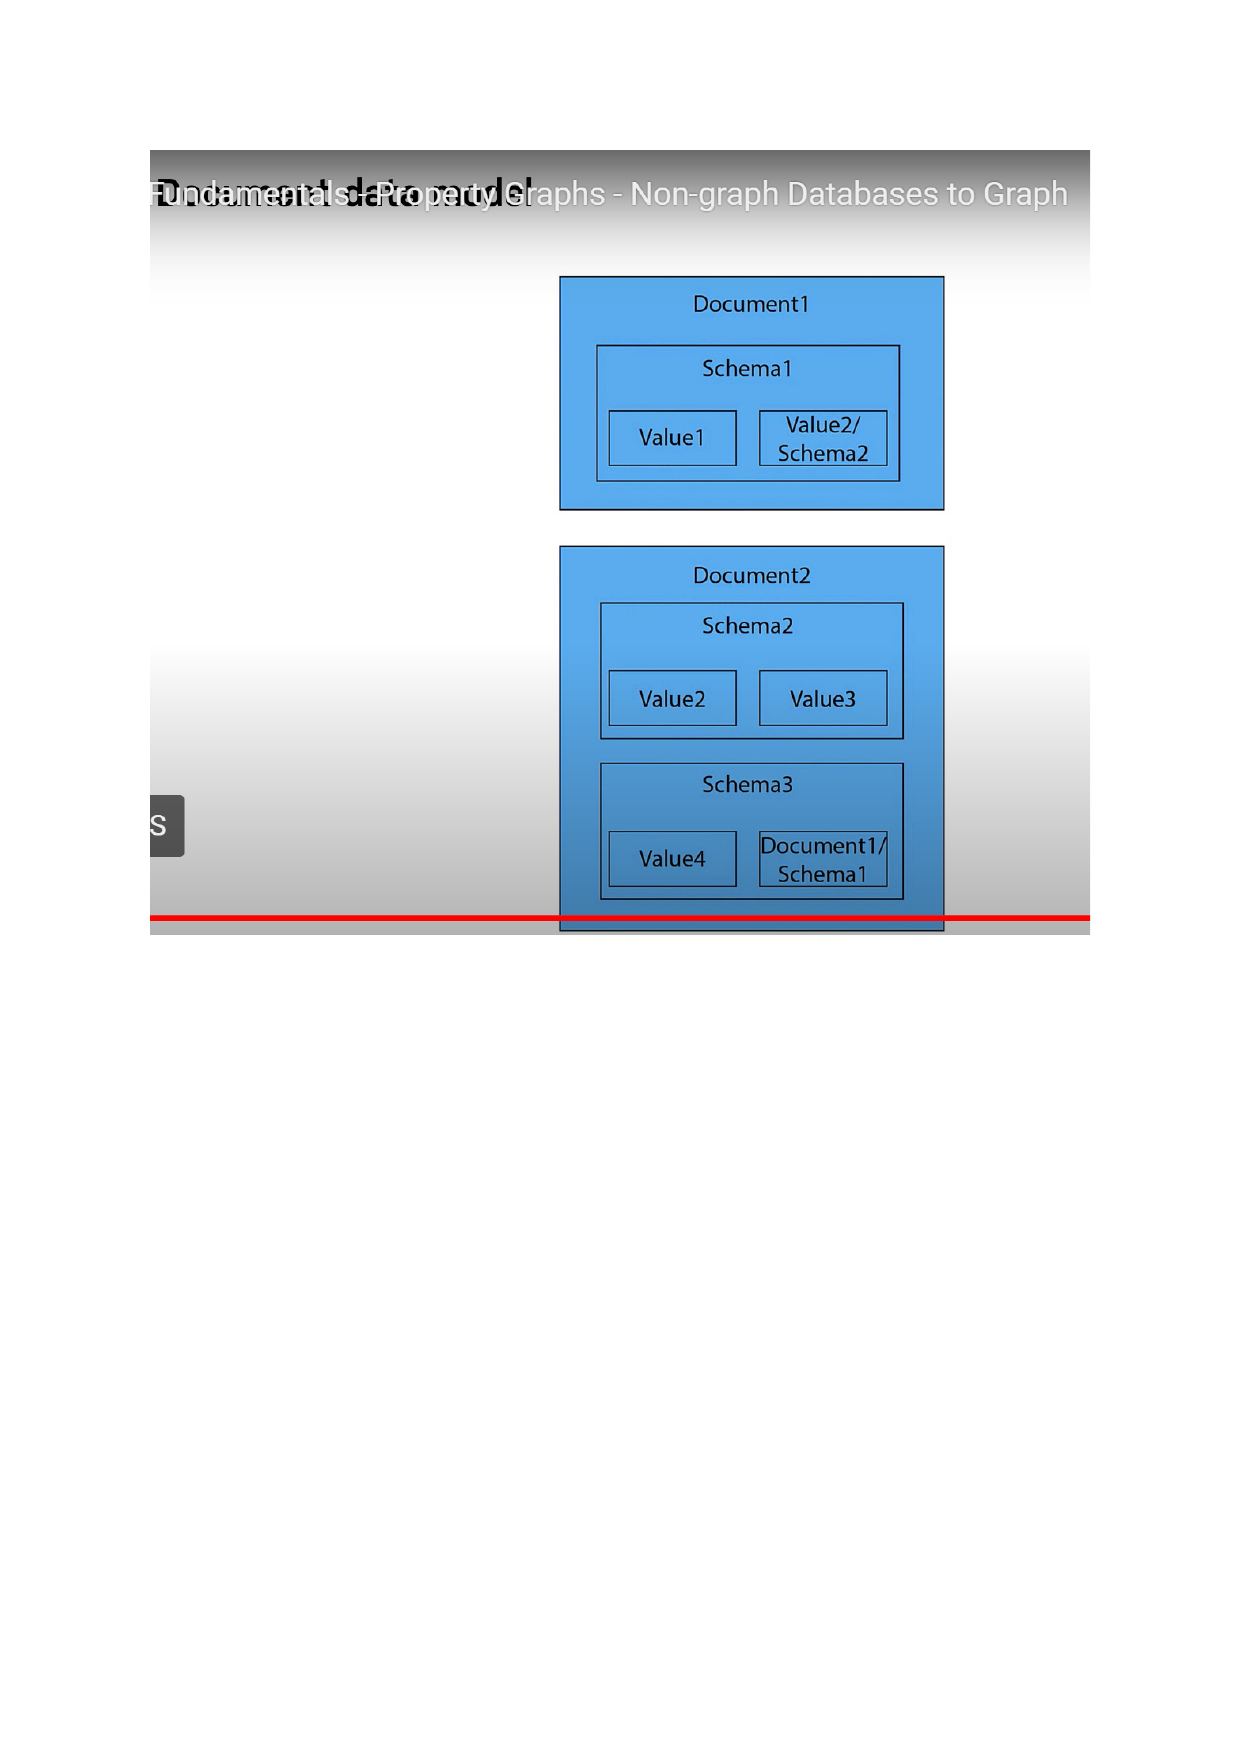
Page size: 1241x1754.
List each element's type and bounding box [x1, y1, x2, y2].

picture [150, 150, 1091, 935]
